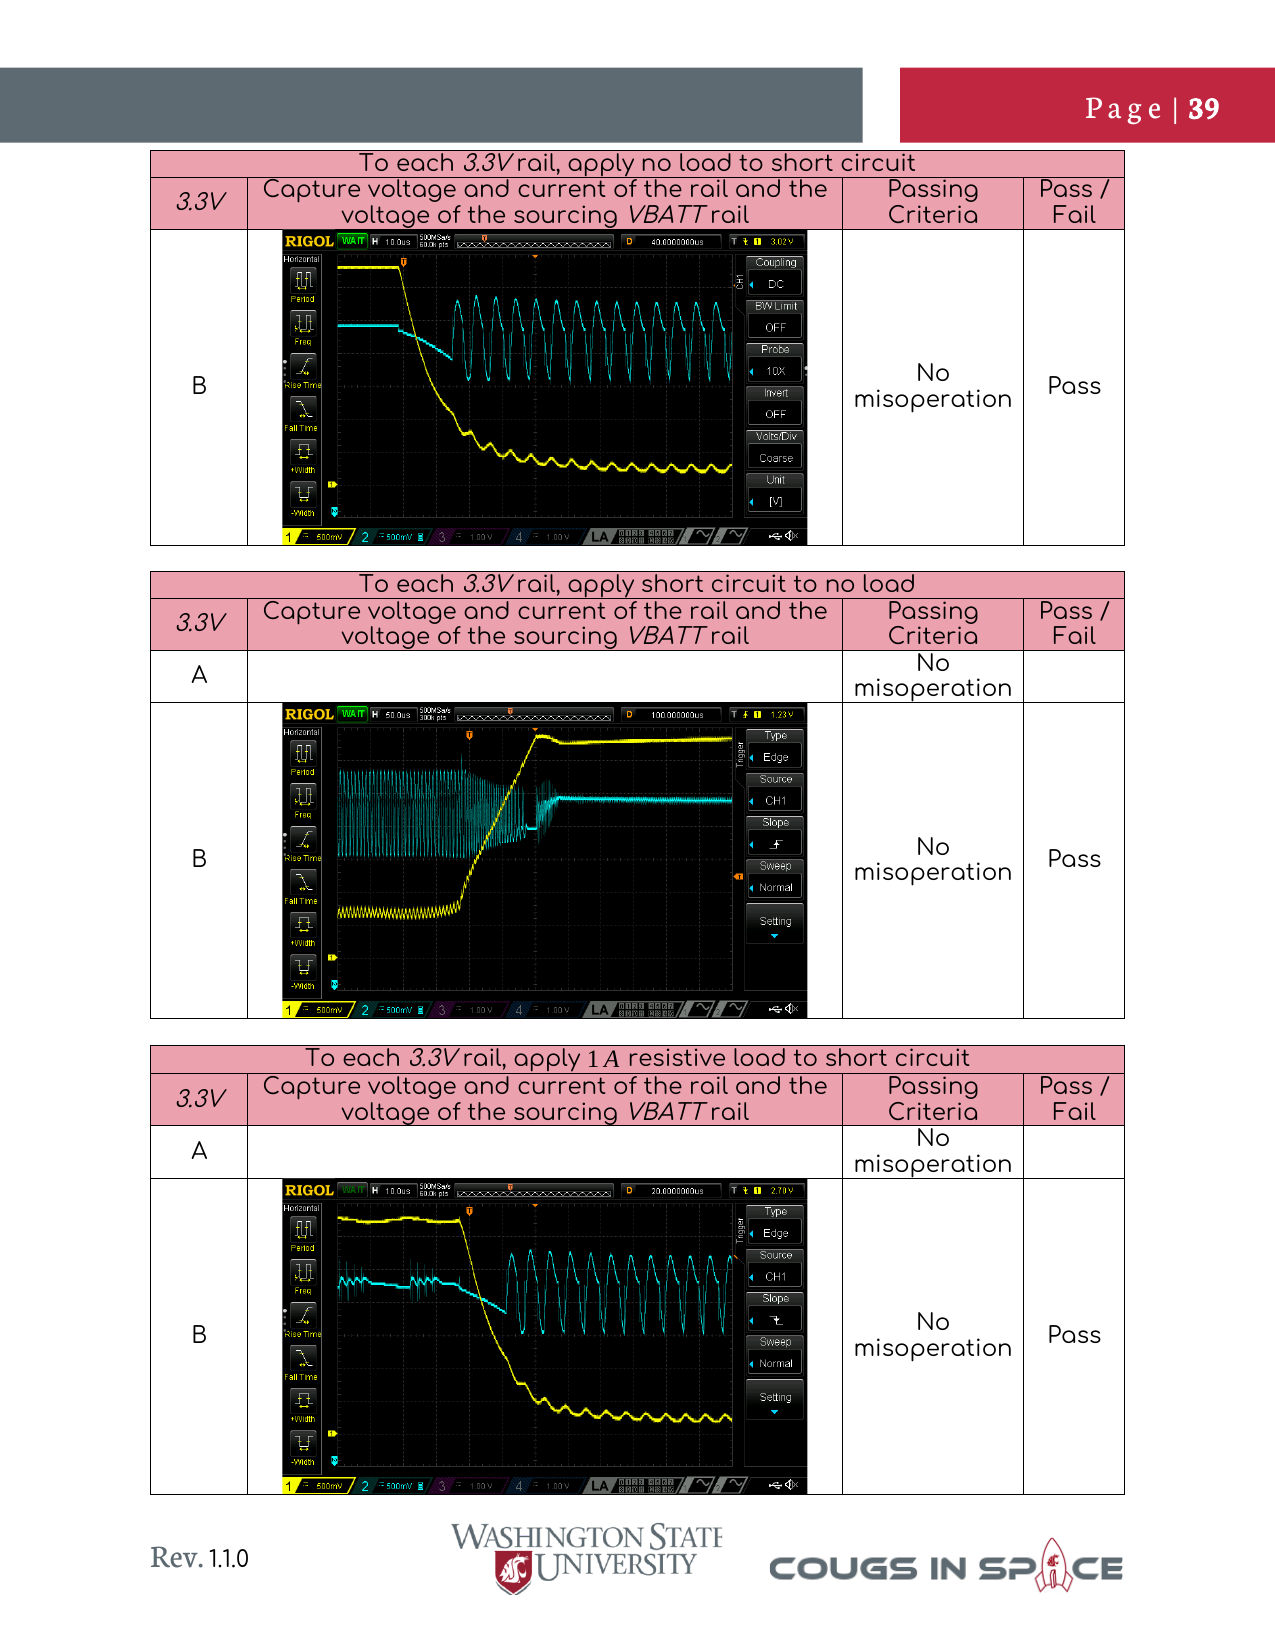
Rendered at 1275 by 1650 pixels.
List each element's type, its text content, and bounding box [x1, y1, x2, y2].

table_cell B [151, 230, 247, 545]
table_cell Capture voltage and current of the rail and the voltage of the sourcing VBATT rail [248, 1074, 842, 1125]
table_cell No misoperation [843, 651, 1023, 702]
table_header To each 3.3V rail, apply resistive load to short circuit [151, 1046, 1124, 1073]
table_cell [808, 703, 842, 1018]
table_cell [808, 1179, 842, 1493]
table_cell Pass / Fail [1024, 599, 1124, 650]
table_cell 3.3V [151, 599, 247, 650]
table_cell [248, 651, 842, 702]
table_cell No misoperation [843, 1179, 1023, 1493]
table_cell B [151, 703, 247, 1018]
table_cell [808, 230, 842, 545]
picture [282, 703, 808, 1018]
table_cell Pass / Fail [1024, 178, 1124, 229]
table_cell Passing Criteria [843, 599, 1023, 650]
table_cell Pass [1024, 1179, 1124, 1493]
table_cell [248, 230, 282, 545]
table_cell [1024, 651, 1124, 702]
table_cell Passing Criteria [843, 1074, 1023, 1125]
table_cell A [151, 1126, 247, 1177]
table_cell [248, 178, 842, 229]
picture [769, 1537, 1123, 1594]
picture [282, 229, 808, 545]
table_cell No misoperation [843, 703, 1023, 1018]
table_cell 3.3V [151, 1074, 247, 1125]
table_cell A [151, 651, 247, 702]
table_cell [248, 1126, 842, 1177]
picture [450, 1522, 723, 1595]
table_cell Passing Criteria [843, 178, 1023, 229]
table_cell [1024, 1126, 1124, 1177]
table_cell Capture voltage and current of the rail and the voltage of the sourcing VBATT rail [248, 599, 842, 650]
table_cell 3.3V [151, 178, 247, 229]
table_cell B [151, 1179, 247, 1493]
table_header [151, 151, 1124, 177]
table_cell Pass / Fail [1024, 1074, 1124, 1125]
picture [282, 1178, 808, 1494]
table_cell No misoperation [843, 1126, 1023, 1177]
table_cell [248, 1179, 282, 1493]
table_cell [248, 703, 282, 1018]
table_cell Pass [1024, 703, 1124, 1018]
table_cell No misoperation [843, 230, 1023, 545]
table_header To each 3.3V rail, apply short circuit to no load [151, 572, 1124, 598]
table_cell Pass [1024, 230, 1124, 545]
